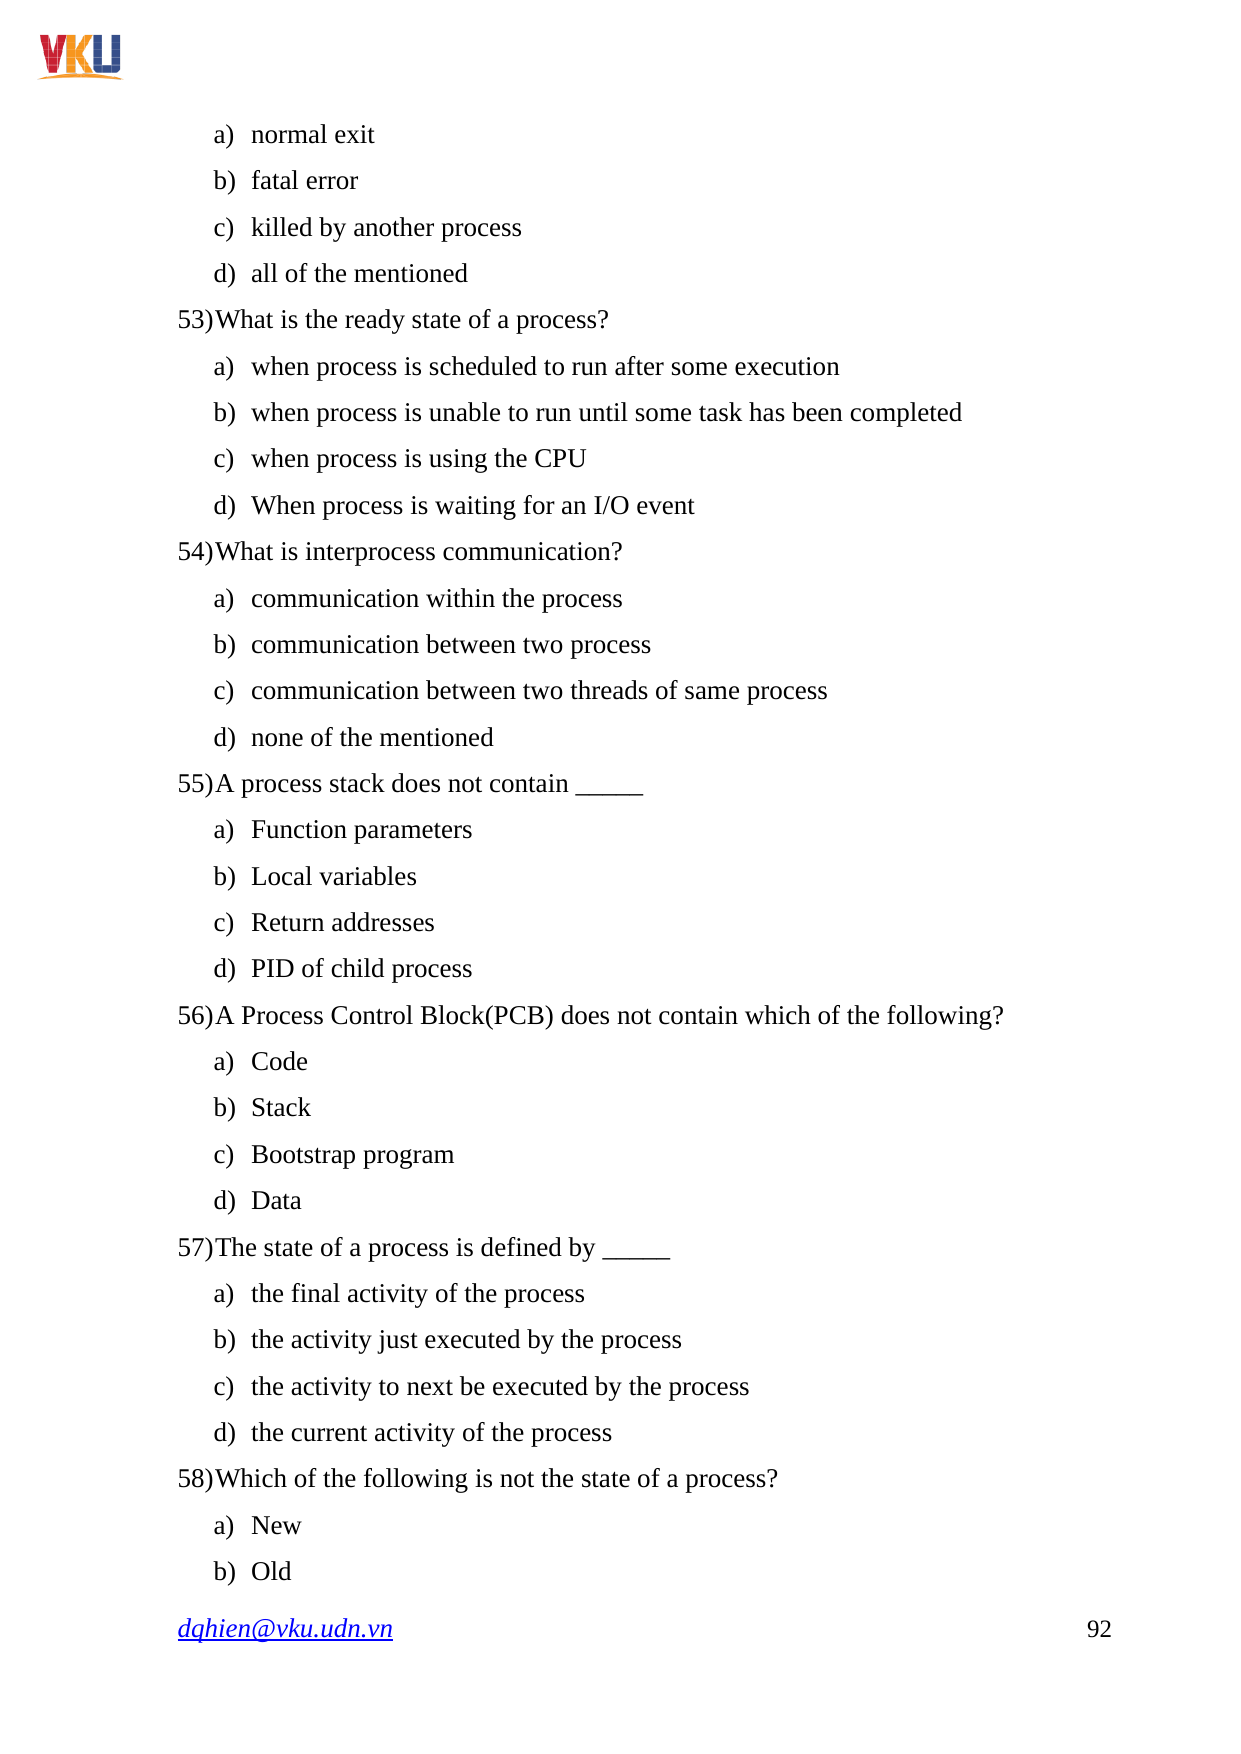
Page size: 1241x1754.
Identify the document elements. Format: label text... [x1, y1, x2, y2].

list the activity to next be executed by the process [213, 1370, 1123, 1401]
list all of the mentioned [213, 257, 1123, 288]
list What is the ready state of a process? [177, 303, 1123, 335]
list When process is waiting for an I/O event [213, 489, 1123, 520]
list Stack [213, 1092, 1123, 1123]
list the current activity of the process [213, 1416, 1123, 1447]
list normal exit [213, 118, 1123, 149]
list fatal error [213, 164, 1123, 196]
list the activity just executed by the process [213, 1323, 1123, 1354]
list Return addresses [213, 906, 1123, 937]
list when process is scheduled to run after some execution [213, 350, 1123, 381]
list A process stack does not contain _____ [177, 767, 1123, 798]
list The state of a process is defined by _____ [177, 1231, 1123, 1262]
list Function parameters [213, 813, 1123, 844]
list Local variables [213, 860, 1123, 891]
list killed by another process [213, 211, 1123, 242]
list Data [213, 1184, 1123, 1215]
list none of the mentioned [213, 721, 1123, 752]
list New [213, 1509, 1123, 1540]
list Old [213, 1555, 1123, 1586]
picture [34, 32, 124, 80]
list What is interprocess communication? [177, 535, 1123, 566]
list communication within the process [213, 582, 1123, 613]
list when process is using the CPU [213, 443, 1123, 474]
list communication between two process [213, 628, 1123, 659]
list A Process Control Block(PCB) does not contain which of the following? [177, 999, 1123, 1030]
list Bootstrap program [213, 1138, 1123, 1169]
list communication between two threads of same process [213, 674, 1123, 706]
list PID of child process [213, 952, 1123, 984]
list the final activity of the process [213, 1277, 1123, 1308]
list Which of the following is not the state of a process? [177, 1462, 1123, 1493]
list when process is unable to run until some task has been completed [213, 396, 1123, 427]
list Code [213, 1045, 1123, 1076]
